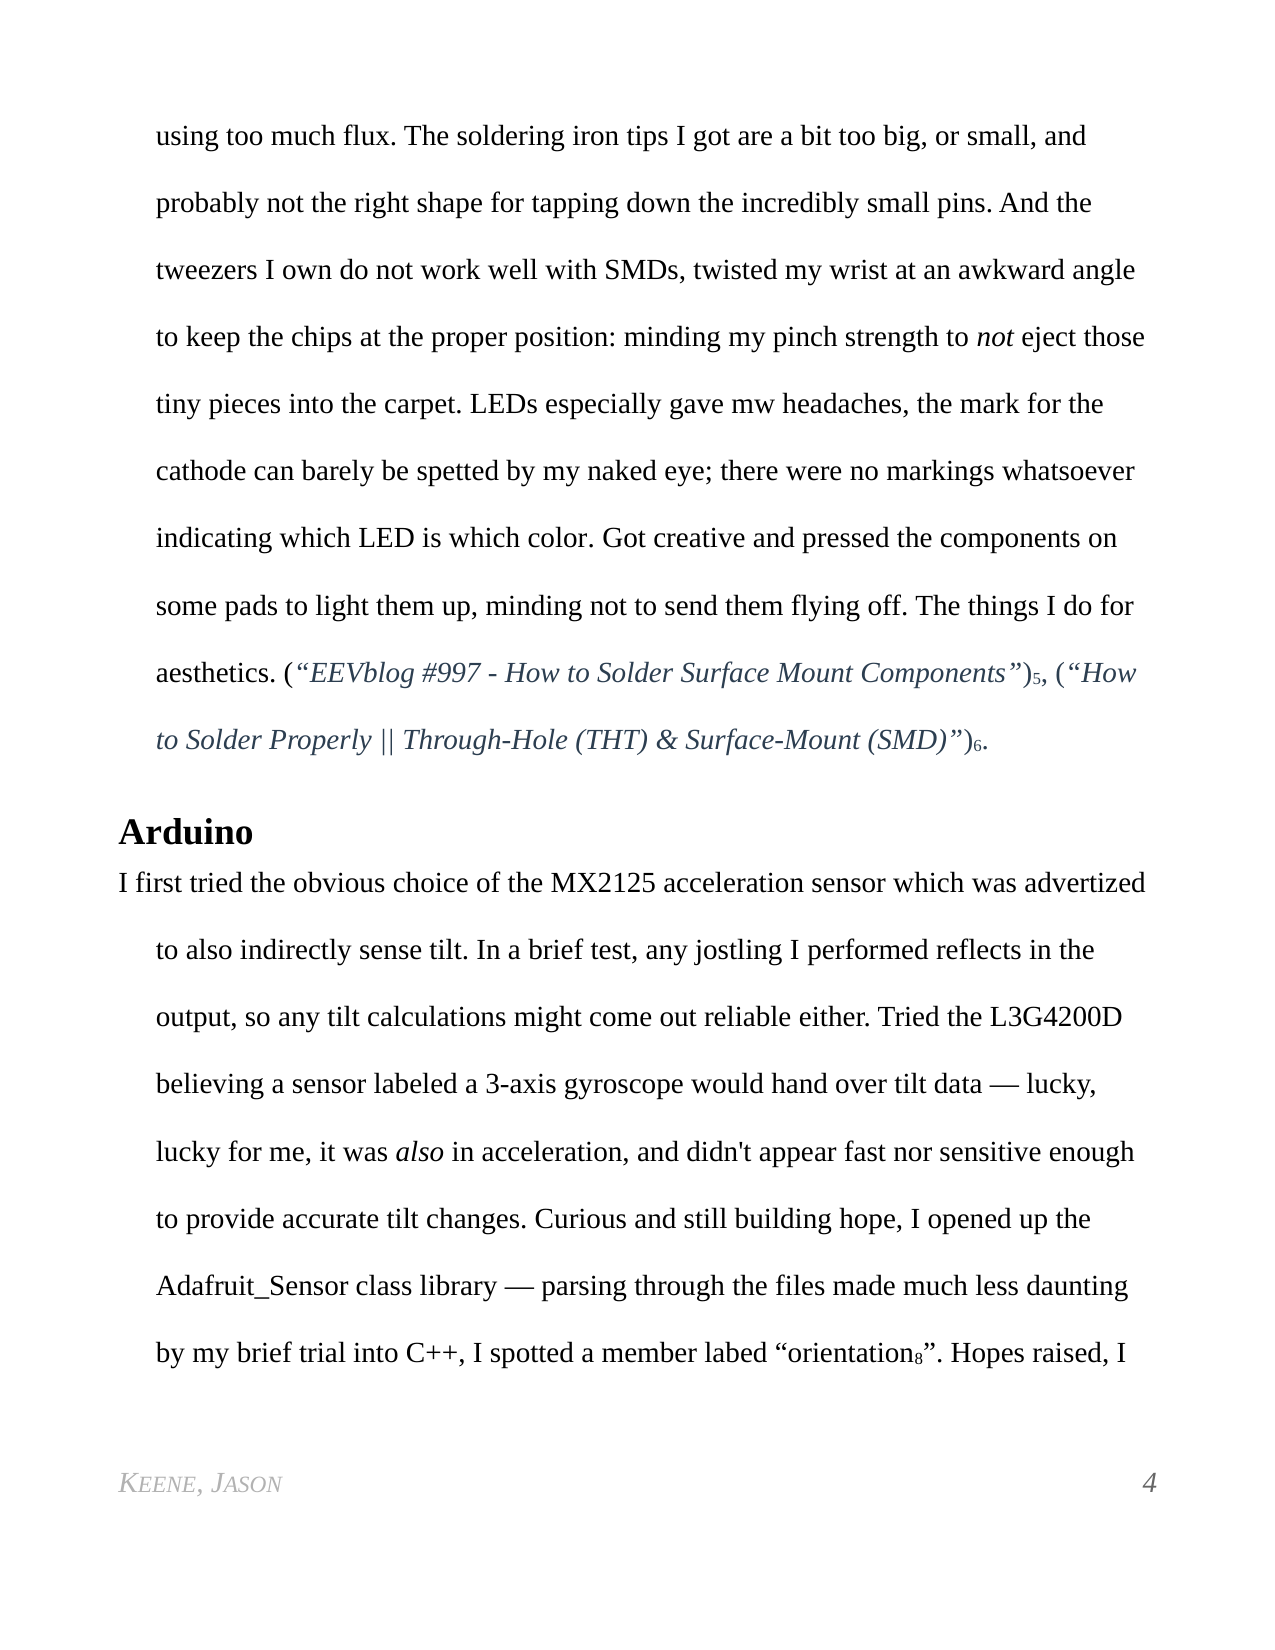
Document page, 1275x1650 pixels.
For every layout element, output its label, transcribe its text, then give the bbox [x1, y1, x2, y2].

subtitle Arduino [118, 810, 1157, 853]
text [118, 865, 1157, 1368]
